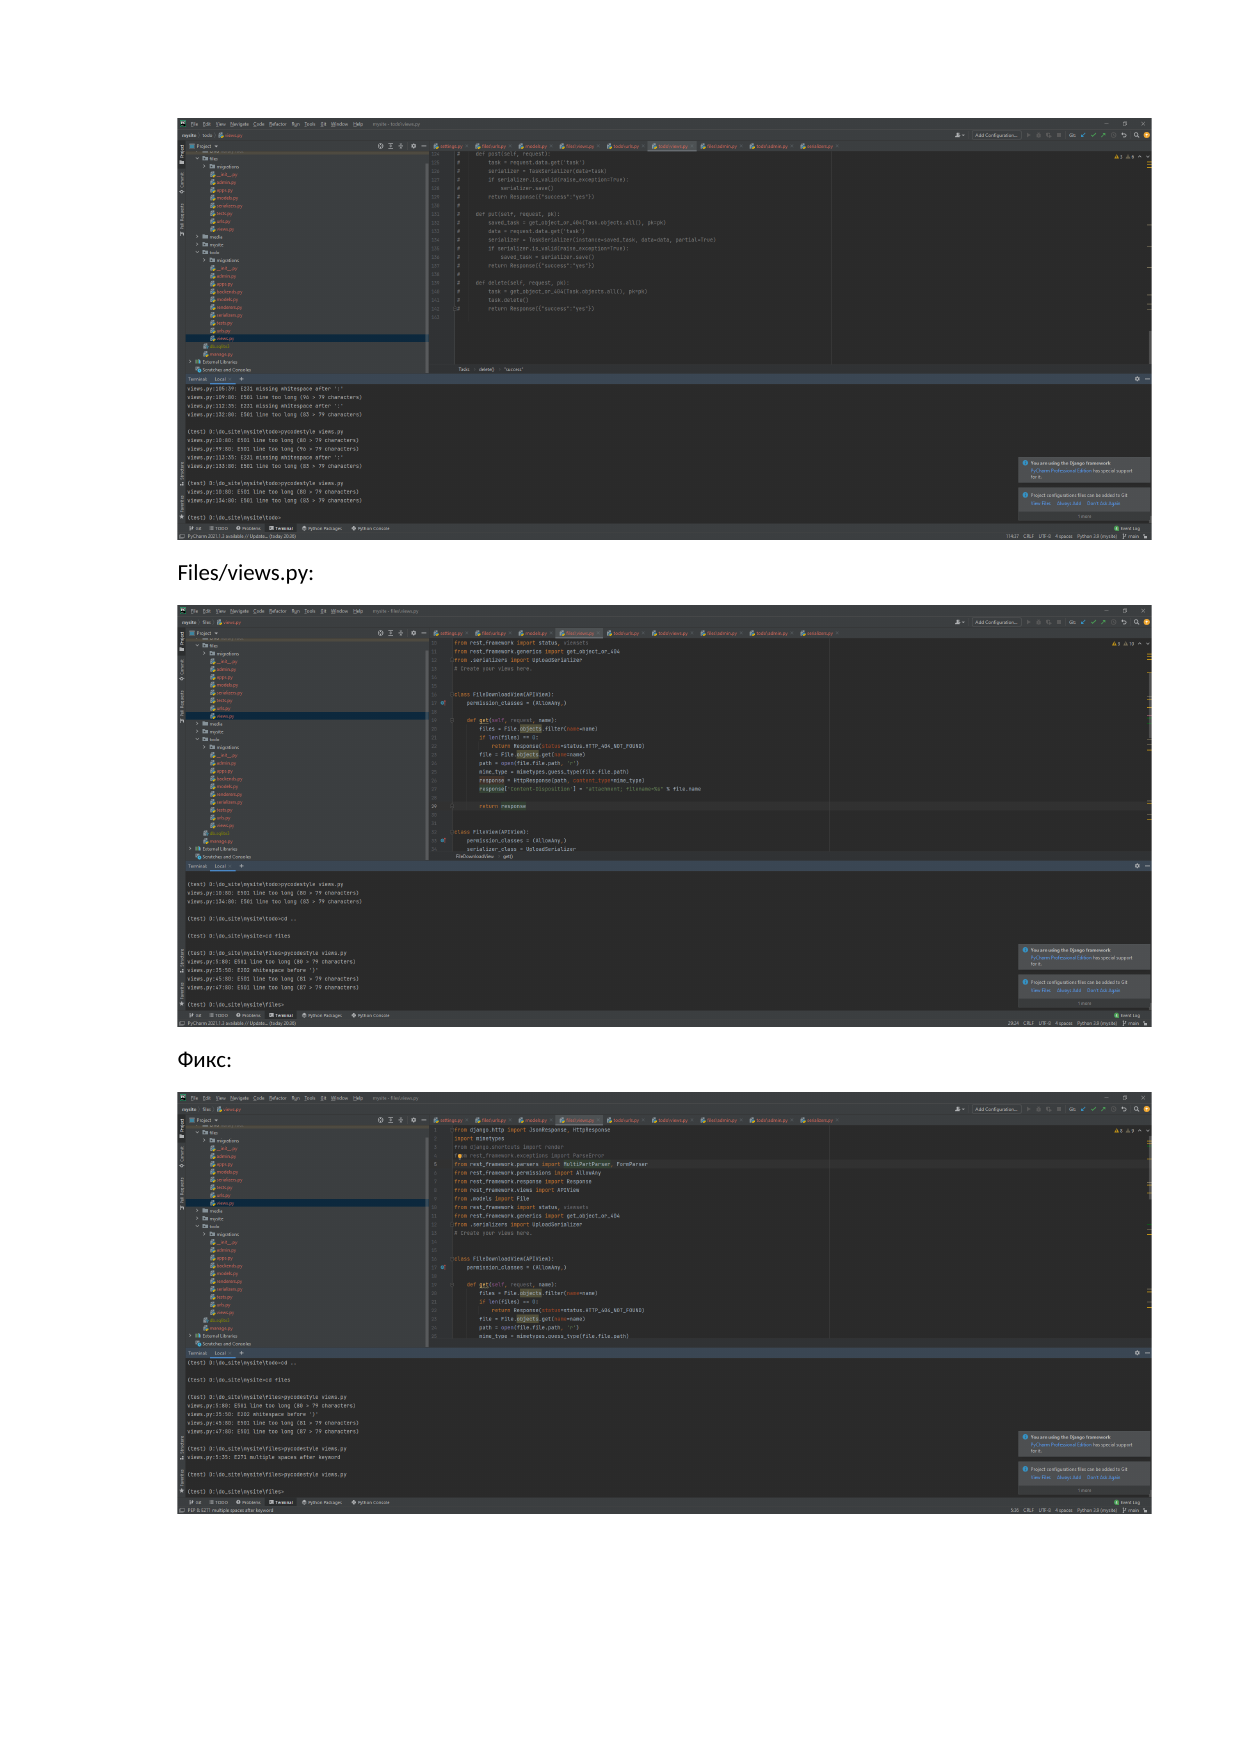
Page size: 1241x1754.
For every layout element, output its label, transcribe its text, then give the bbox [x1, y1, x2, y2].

text Фикс: [177, 1045, 1152, 1073]
picture [177, 605, 1152, 1027]
picture [177, 1092, 1152, 1514]
picture [177, 118, 1152, 540]
text Files/views.py: [177, 558, 1152, 586]
